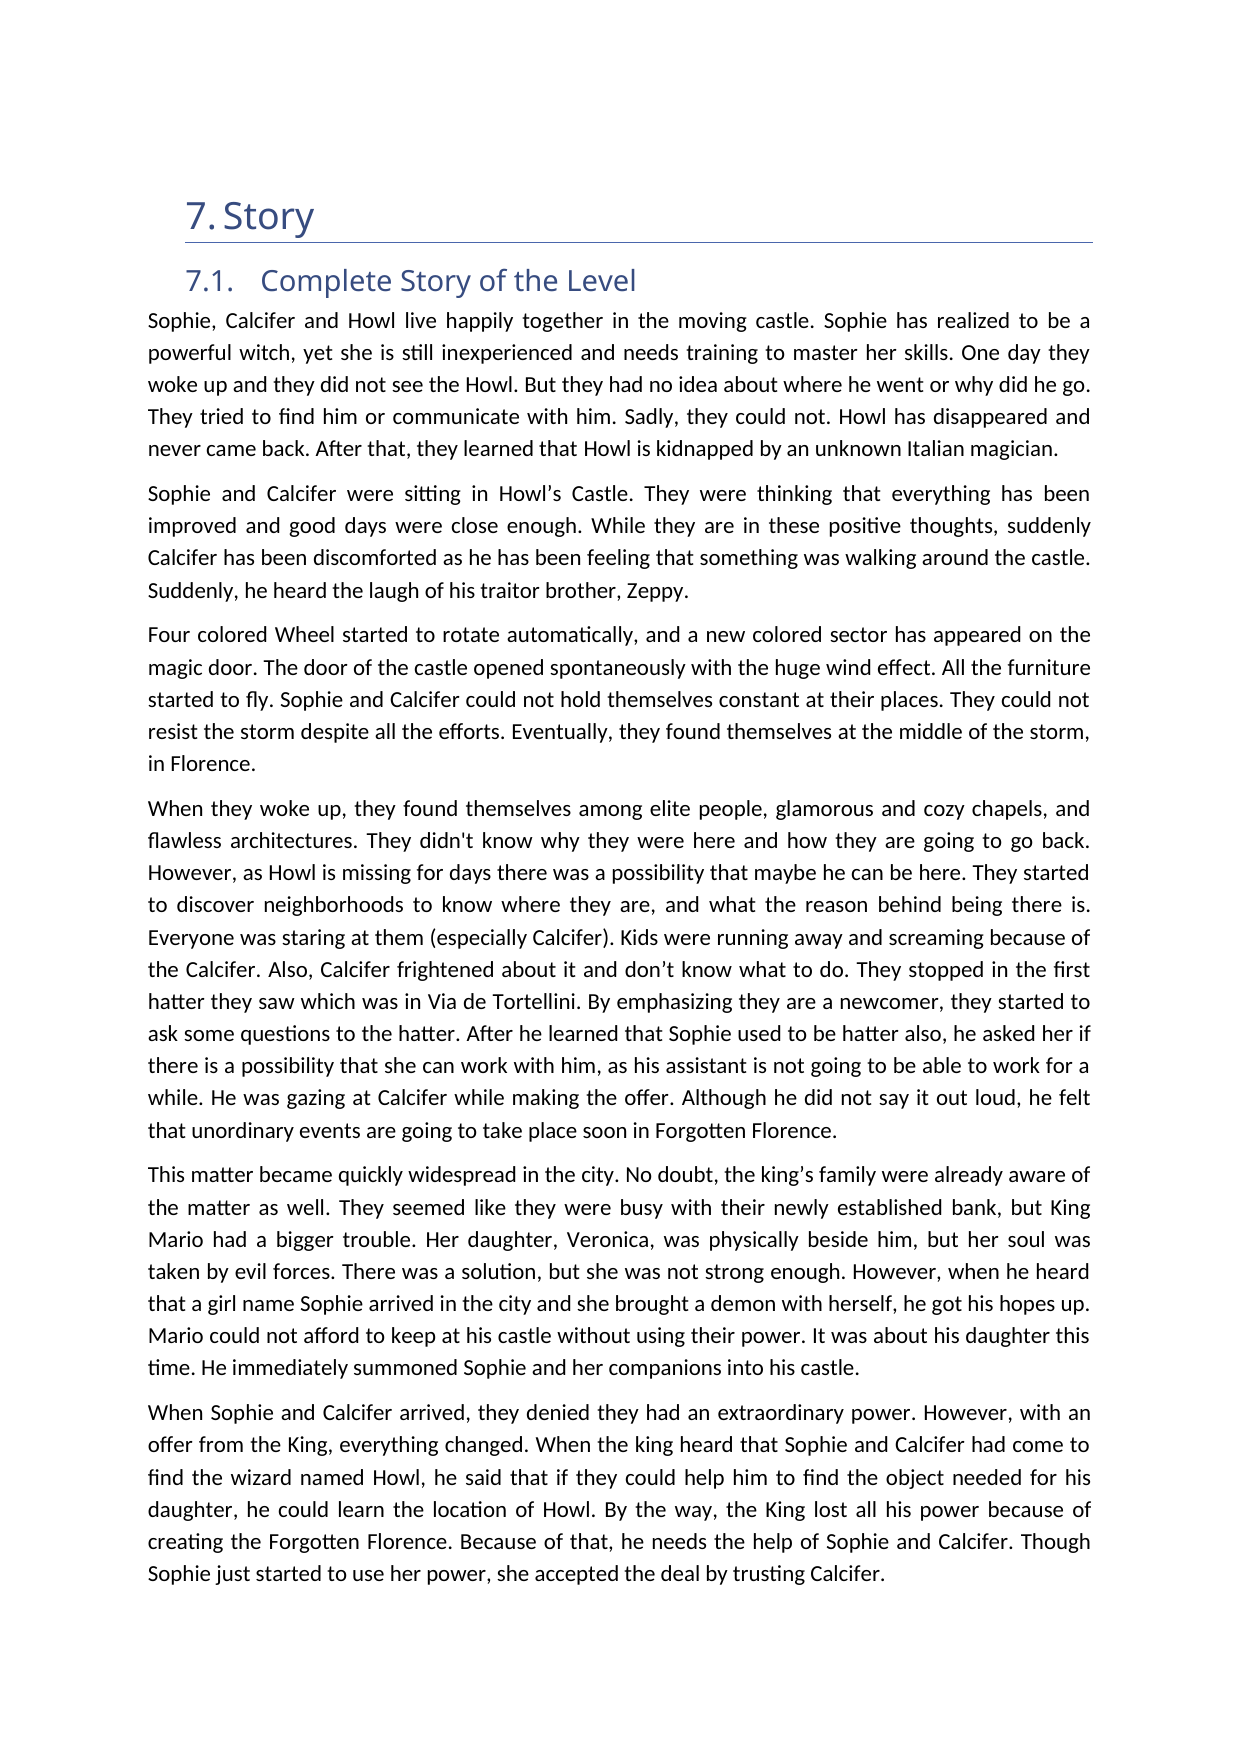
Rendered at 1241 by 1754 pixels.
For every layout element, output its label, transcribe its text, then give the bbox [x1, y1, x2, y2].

text Four colored Wheel started to rotate automatically, and a new colored sector has appeared on the magic door. The door of the castle opened spontaneously with the huge wind effect. All the furniture started to fly. Sophie and Calcifer could not hold themselves constant at their places. They could not resist the storm despite all the efforts. Eventually, they found themselves at the middle of the storm, in Florence. [148, 620, 1093, 777]
subtitle Story [185, 189, 1093, 242]
text When they woke up, they found themselves among elite people, glamorous and cozy chapels, and flawless architectures. They didn't know why they were here and how they are going to go back. However, as Howl is missing for days there was a possibility that maybe he can be here. They started to discover neighborhoods to know where they are, and what the reason behind being there is. Everyone was staring at them (especially Calcifer). Kids were running away and screaming because of the Calcifer. Also, Calcifer frightened about it and don’t know what to do. They stopped in the first hatter they saw which was in Via de Tortellini. By emphasizing they are a newcomer, they started to ask some questions to the hatter. After he learned that Sophie used to be hatter also, he asked her if there is a possibility that she can work with him, as his assistant is not going to be able to work for a while. He was gazing at Calcifer while making the offer. Although he did not say it out loud, he felt that unordinary events are going to take place soon in Forgotten Florence. [148, 794, 1093, 1144]
text Sophie and Calcifer were sitting in Howl’s Castle. They were thinking that everything has been improved and good days were close enough. While they are in these positive thoughts, suddenly Calcifer has been discomforted as he has been feeling that something was walking around the castle. Suddenly, he heard the laugh of his traitor brother, Zeppy. [148, 479, 1093, 604]
text This matter became quickly widespread in the city. No doubt, the king’s family were already aware of the matter as well. They seemed like they were busy with their newly established bank, but King Mario had a bigger trouble. Her daughter, Veronica, was physically beside him, but her soul was taken by evil forces. There was a solution, but she was not strong enough. However, when he heard that a girl name Sophie arrived in the city and she brought a demon with herself, he got his hopes up. Mario could not afford to keep at his castle without using their power. It was about his daughter this time. He immediately summoned Sophie and her companions into his castle. [148, 1160, 1093, 1382]
text Sophie, Calcifer and Howl live happily together in the moving castle. Sophie has realized to be a powerful witch, yet she is still inexperienced and needs training to master her skills. One day they woke up and they did not see the Howl. But they had no idea about where he went or why did he go. They tried to find him or communicate with him. Sadly, they could not. Howl has disappeared and never came back. After that, they learned that Howl is kidnapped by an unknown Italian magician. [148, 306, 1093, 462]
text When Sophie and Calcifer arrived, they denied they had an extraordinary power. However, with an offer from the King, everything changed. When the king heard that Sophie and Calcifer had come to find the wizard named Howl, he said that if they could help him to find the object needed for his daughter, he could learn the location of Howl. By the way, the King lost all his power because of creating the Forgotten Florence. Because of that, he needs the help of Sophie and Calcifer. Though Sophie just started to use her power, she accepted the deal by trusting Calcifer. [148, 1398, 1093, 1587]
subtitle Complete Story of the Level [185, 260, 1093, 300]
